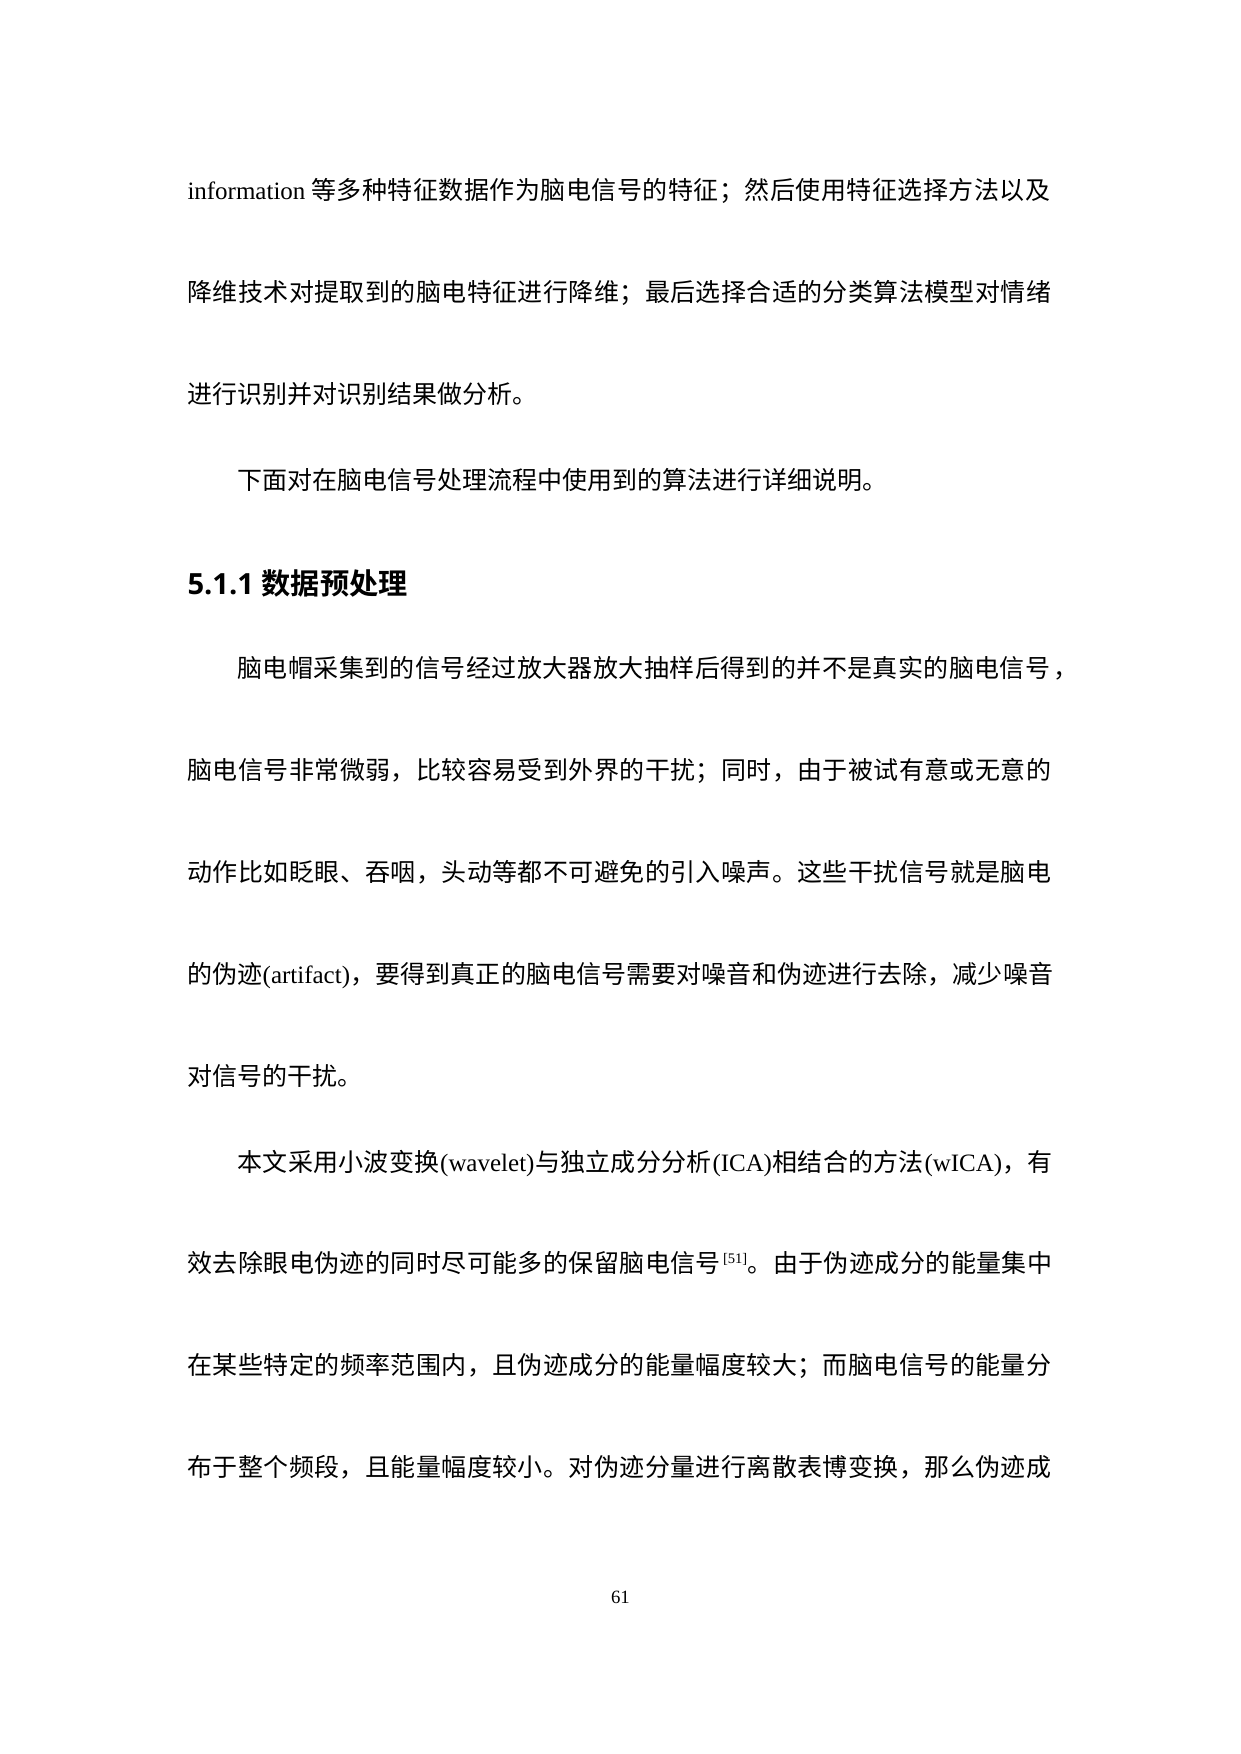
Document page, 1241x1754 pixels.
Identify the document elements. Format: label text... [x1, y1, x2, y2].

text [187, 1126, 1053, 1500]
subtitle 5.1.1 数据预处理 [187, 548, 1053, 616]
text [187, 155, 1053, 427]
text 脑电帽采集到的信号经过放大器放大抽样后得到的并不是真实的脑电信号，脑电信号非常微弱，比较容易受到外界的干扰；同时，由于被试有意或无意的动作比如眨眼、吞咽，头动等都不可避免的引入噪声。这些干扰信号就是脑电的伪迹(artifact)，要得到真正的脑电信号需要对噪音和伪迹进行去除，减少噪音对信号的干扰。 [187, 633, 1053, 1108]
text 下面对在脑电信号处理流程中使用到的算法进行详细说明。 [187, 445, 1053, 513]
